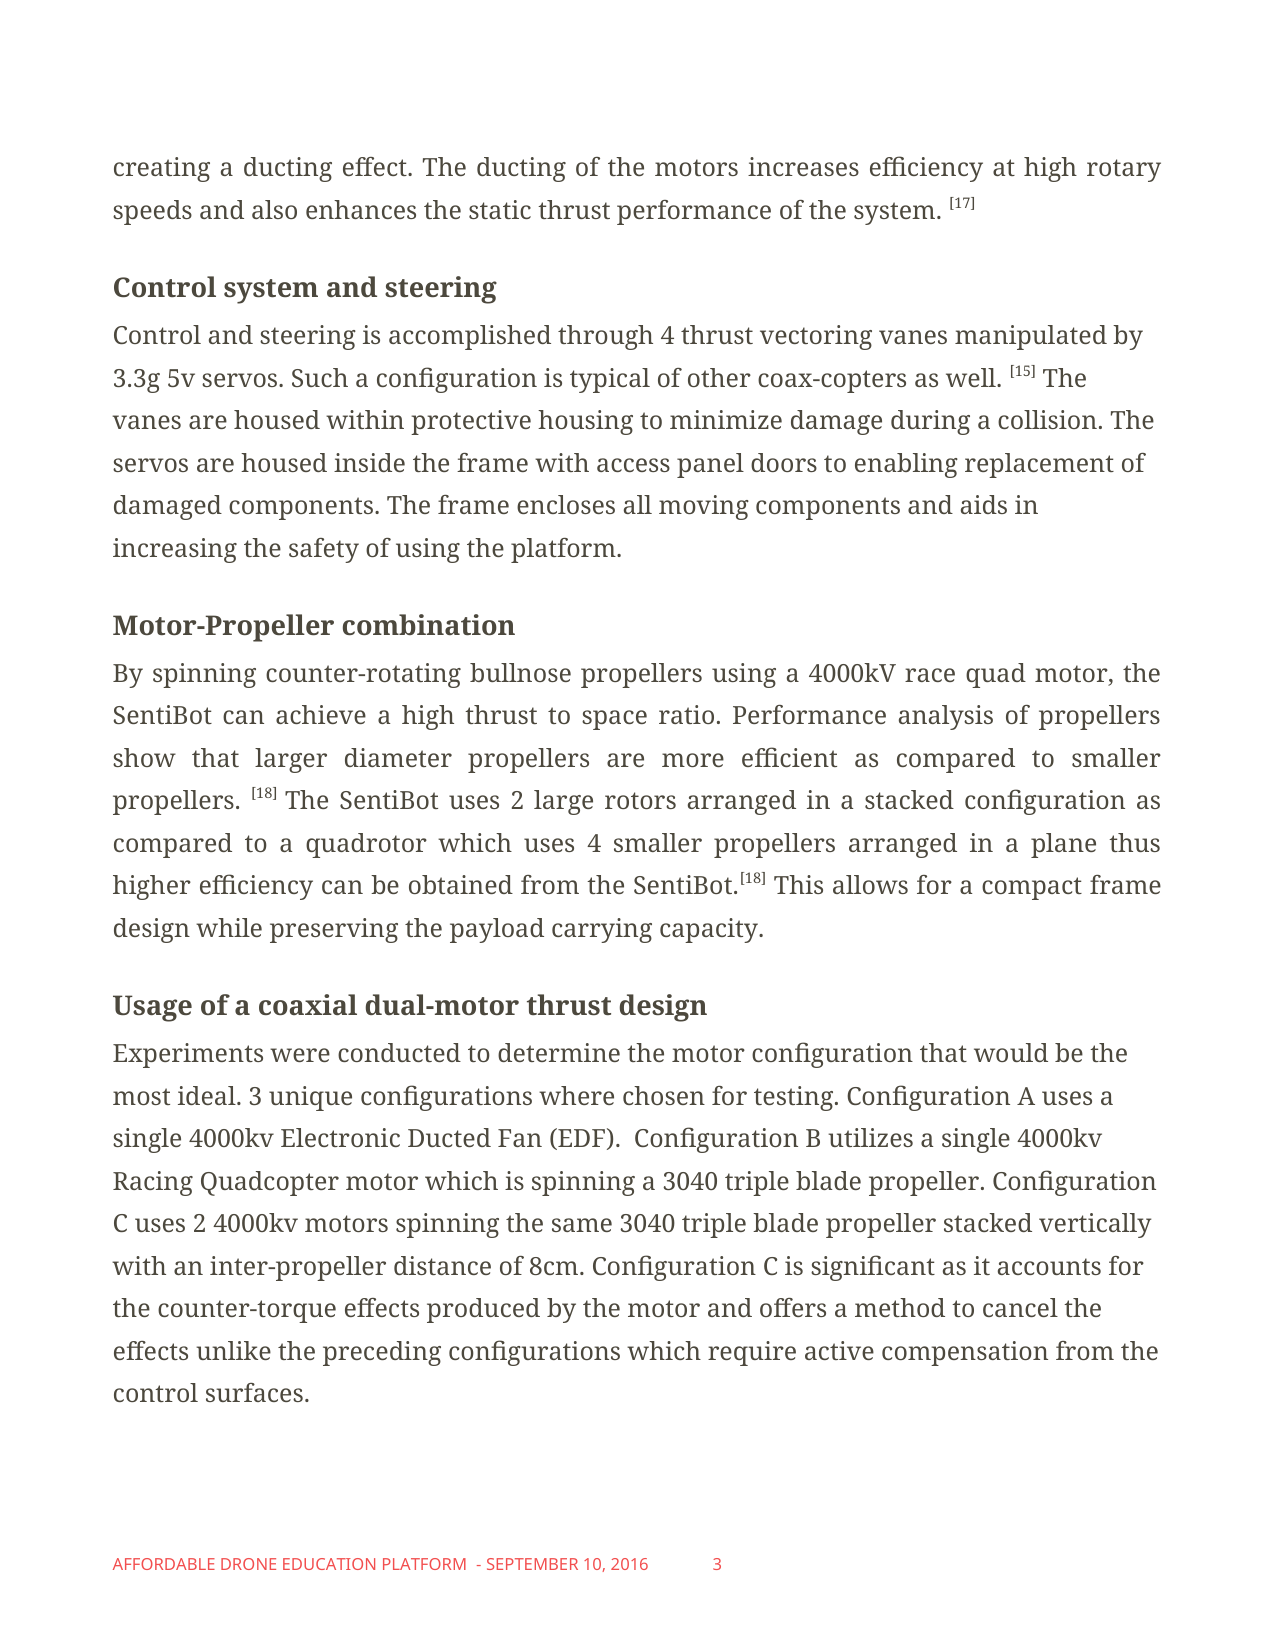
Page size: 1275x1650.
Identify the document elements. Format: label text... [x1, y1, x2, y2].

subtitle Control system and steering [112, 268, 1162, 305]
text By spinning counter-rotating bullnose propellers using a 4000kV race quad motor, the SentiBot can achieve a high thrust to space ratio. Performance analysis of propellers show that larger diameter propellers are more efficient as compared to smaller propellers. [18] The SentiBot uses 2 large rotors arranged in a stacked configuration as compared to a quadrotor which uses 4 smaller propellers arranged in a plane thus higher efficiency can be obtained from the SentiBot.[18] This allows for a compact frame design while preserving the payload carrying capacity. [112, 655, 1162, 944]
subtitle Motor-Propeller combination [112, 606, 1162, 643]
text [112, 150, 1162, 227]
text Control and steering is accomplished through 4 thrust vectoring vanes manipulated by 3.3g 5v servos. Such a configuration is typical of other coax-copters as well. [15] The vanes are housed within protective housing to minimize damage during a collision. The servos are housed inside the frame with access panel doors to enabling replacement of damaged components. The frame encloses all moving components and aids in increasing the safety of using the platform. [112, 318, 1162, 564]
subtitle Usage of a coaxial dual-motor thrust design [112, 986, 1162, 1023]
text Experiments were conducted to determine the motor configuration that would be the most ideal. 3 unique configurations where chosen for testing. Configuration A uses a single 4000kv Electronic Ducted Fan (EDF). Configuration B utilizes a single 4000kv Racing Quadcopter motor which is spinning a 3040 triple blade propeller. Configuration C uses 2 4000kv motors spinning the same 3040 triple blade propeller stacked vertically with an inter-propeller distance of 8cm. Configuration C is significant as it accounts for the counter-torque effects produced by the motor and offers a method to cancel the effects unlike the preceding configurations which require active compensation from the control surfaces. [112, 1036, 1162, 1410]
